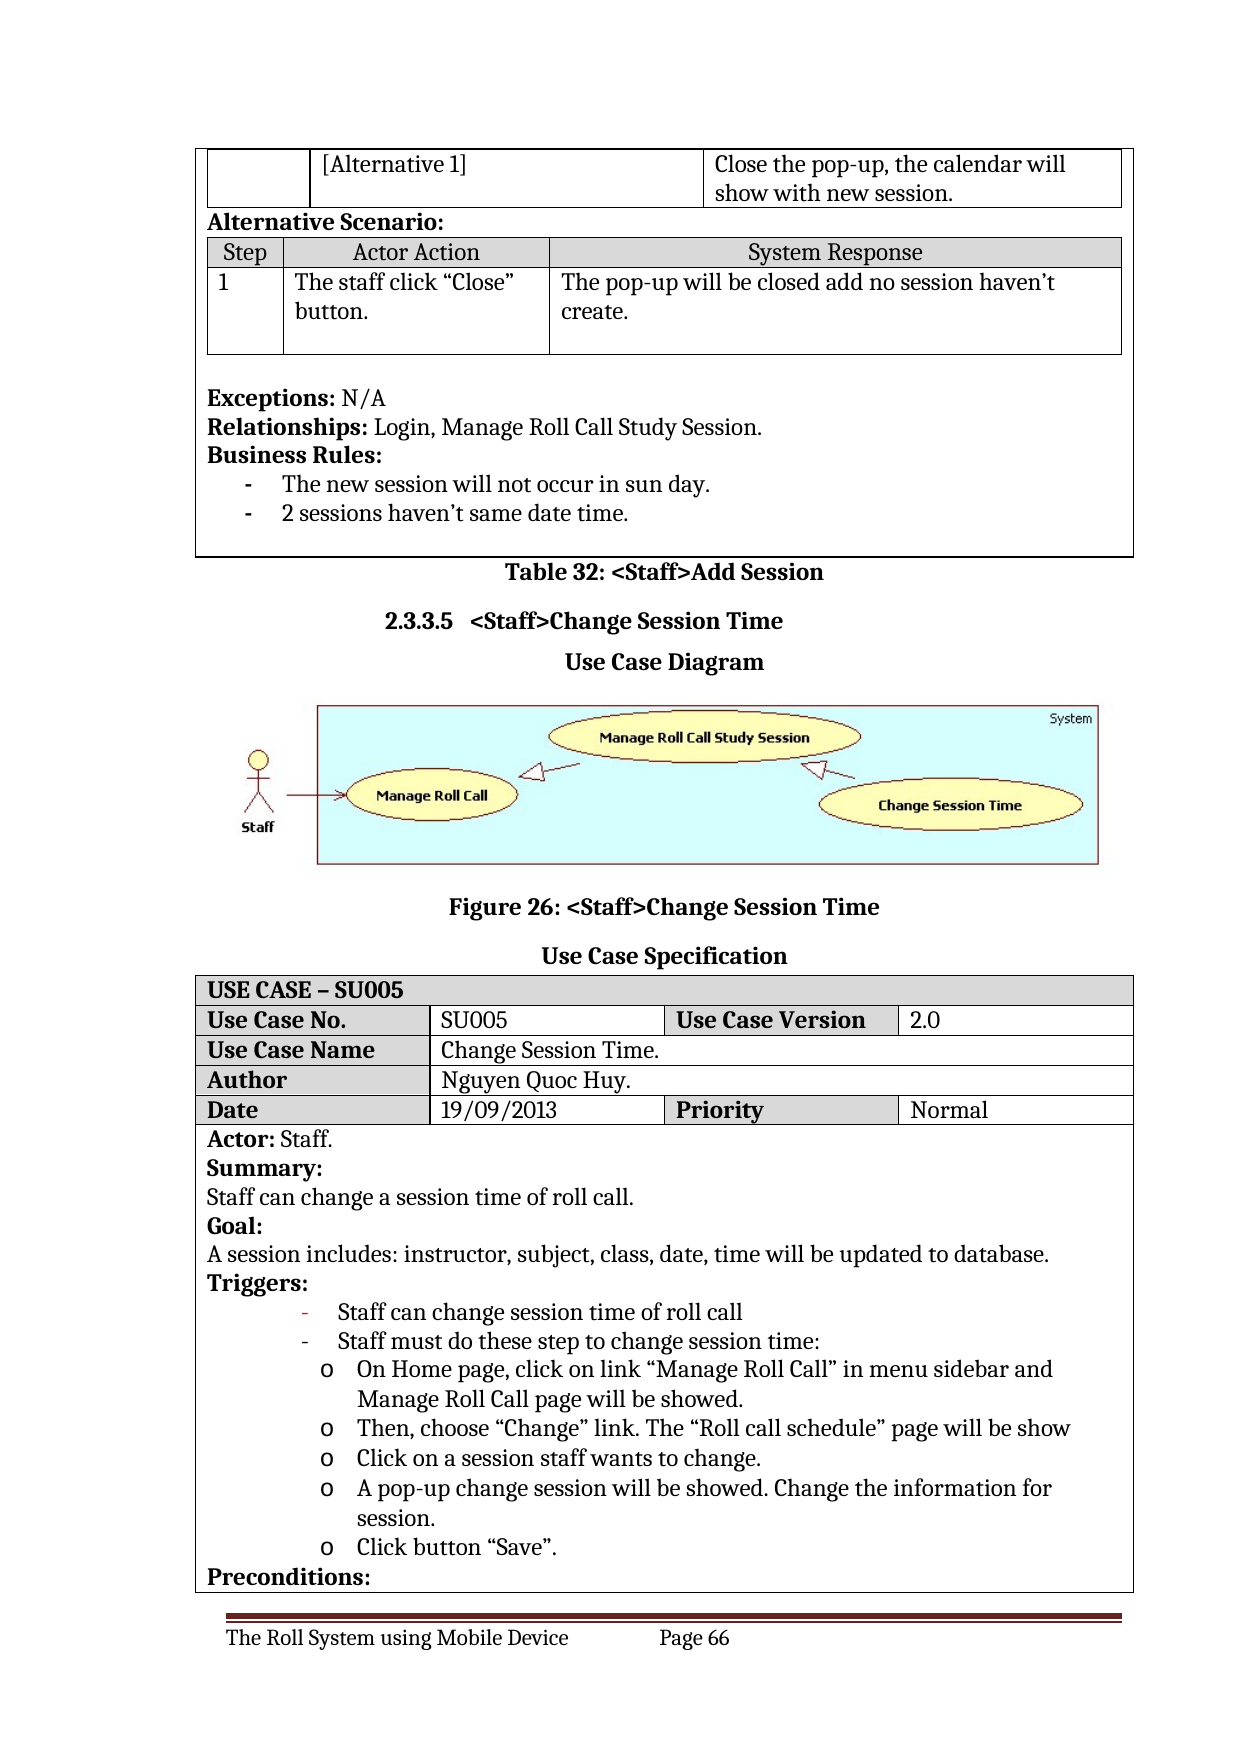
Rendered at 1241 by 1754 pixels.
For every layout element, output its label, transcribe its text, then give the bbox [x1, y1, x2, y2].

table_cell SU005 [431, 1006, 664, 1035]
picture [206, 681, 1123, 889]
table_cell Normal [899, 1096, 1133, 1124]
table_cell Change Session Time. [431, 1036, 1133, 1065]
table_cell 19/09/2013 [431, 1096, 664, 1124]
table_cell Use Case Name [196, 1036, 429, 1065]
table_cell Use Case No. [196, 1006, 429, 1035]
table_cell Use Case Version [665, 1006, 898, 1035]
table_cell 2.0 [899, 1006, 1133, 1035]
subtitle Use Case Specification [207, 942, 1122, 971]
table_cell Nguyen Quoc Huy. [431, 1066, 1133, 1094]
text Table 32: <Staff>Add Session [207, 558, 1122, 586]
subtitle <Staff>Change Session Time [385, 607, 1122, 636]
table_header USE CASE – SU005 [196, 976, 1133, 1005]
subtitle Use Case Diagram [207, 648, 1122, 677]
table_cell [196, 1125, 1133, 1592]
text Figure 26: <Staff>Change Session Time [207, 893, 1122, 921]
table_cell Priority [665, 1096, 898, 1124]
table_cell Date [196, 1096, 429, 1124]
table_cell Author [196, 1066, 429, 1094]
